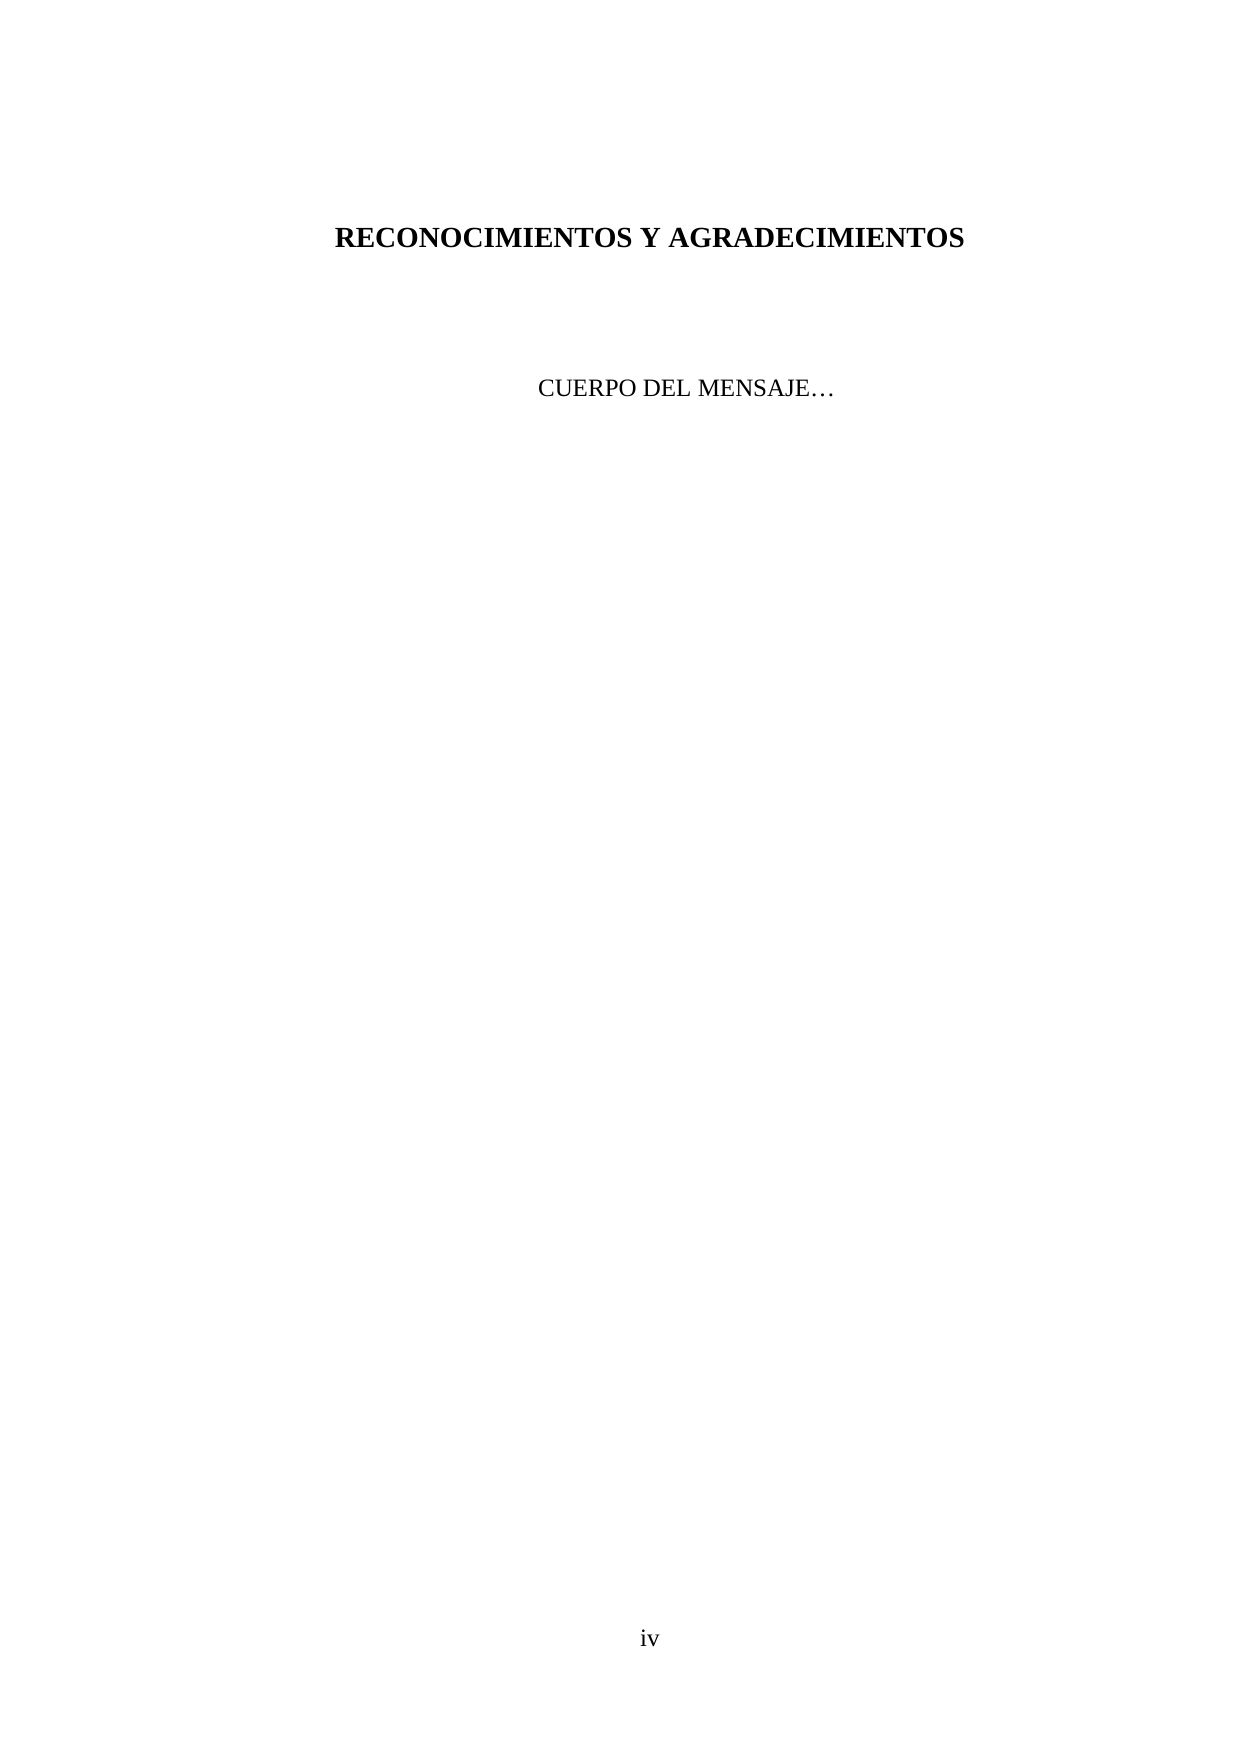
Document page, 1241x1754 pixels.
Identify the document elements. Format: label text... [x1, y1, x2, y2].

text CUERPO DEL MENSAJE… [236, 373, 1063, 402]
subtitle RECONOCIMIENTOS Y AGRADECIMIENTOS [236, 220, 1063, 254]
